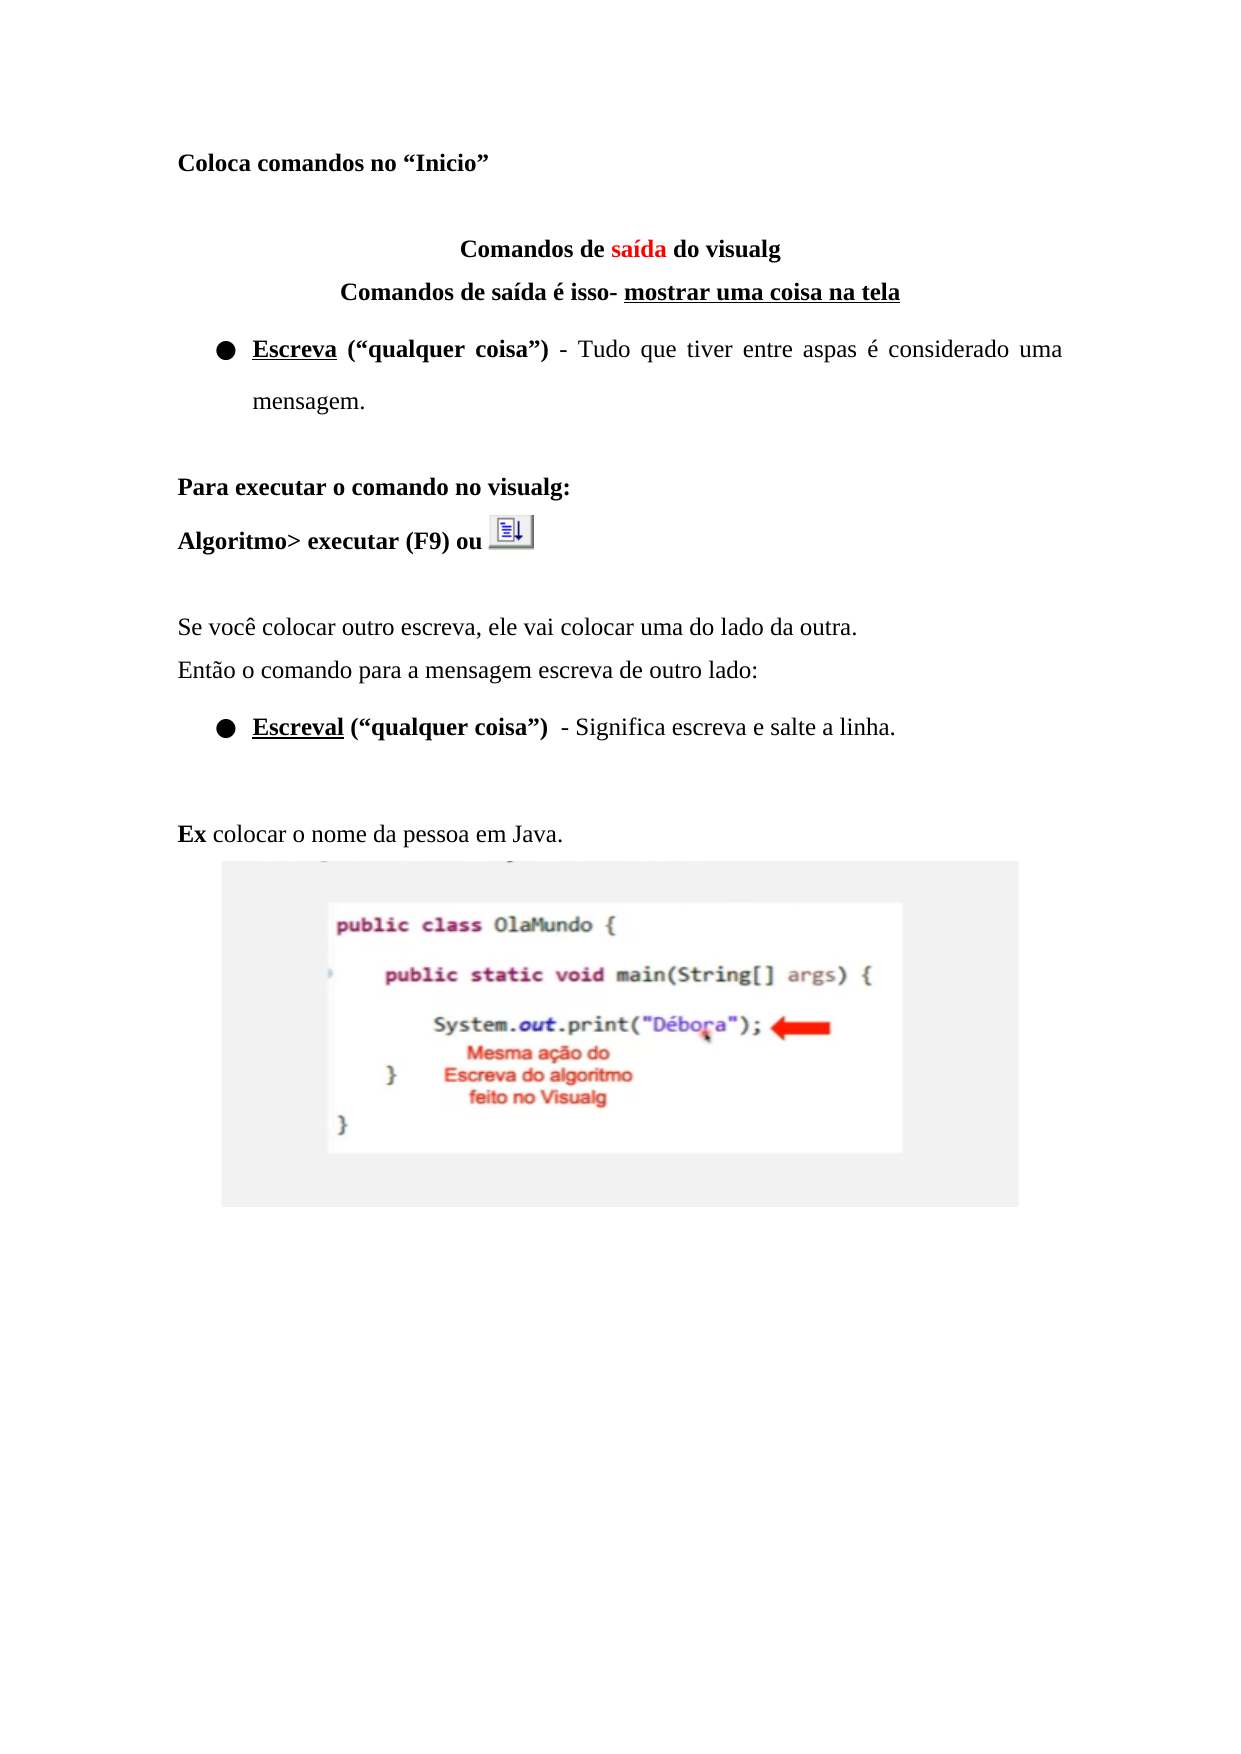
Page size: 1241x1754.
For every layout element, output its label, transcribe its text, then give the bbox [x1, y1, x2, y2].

text Ex colocar o nome da pessoa em Java. [177, 819, 1063, 847]
picture [221, 861, 1019, 1207]
text Coloca comandos no “Inicio” [177, 148, 1063, 176]
text Se você colocar outro escreva, ele vai colocar uma do lado da outra. [177, 612, 1063, 641]
text Comandos de saída é isso- mostrar uma coisa na tela [177, 277, 1063, 306]
text Então o comando para a mensagem escreva de outro lado: [177, 656, 1063, 684]
picture [488, 515, 534, 550]
list Escreva (“qualquer coisa”) - Tudo que tiver entre aspas é considerado uma mensagem. [215, 320, 1063, 414]
text Comandos de saída do visualg [177, 234, 1063, 263]
text Algoritmo> executar (F9) ou [177, 515, 1063, 555]
list Escreval (“qualquer coisa”) - Significa escreva e salte a linha. [215, 699, 1063, 750]
text Para executar o comando no visualg: [177, 472, 1063, 501]
